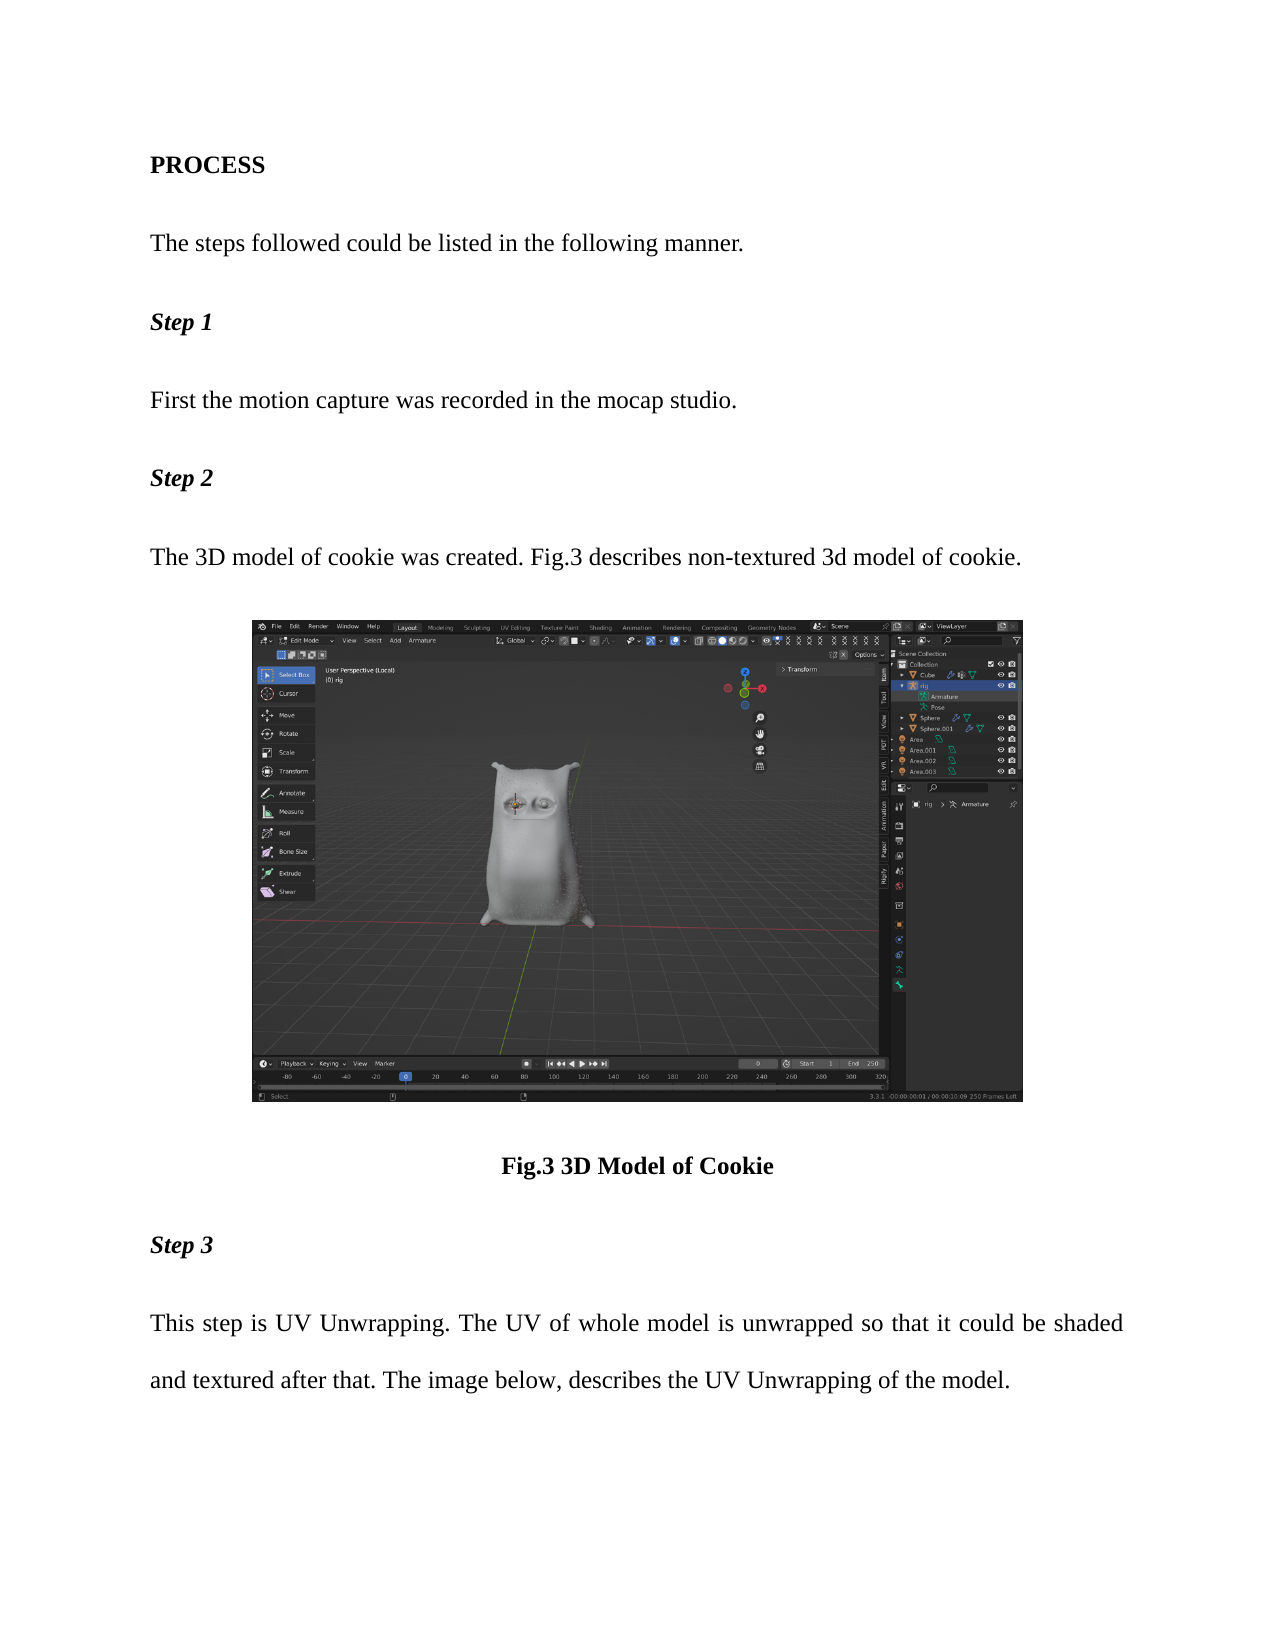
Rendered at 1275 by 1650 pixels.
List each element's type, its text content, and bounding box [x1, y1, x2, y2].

text The steps followed could be listed in the following manner. [150, 228, 1125, 257]
text Fig.3 3D Model of Cookie [150, 1151, 1125, 1180]
text First the motion capture was recorded in the mocap studio. [150, 385, 1125, 414]
picture [252, 620, 1023, 1102]
text The 3D model of cookie was created. Fig.3 describes non-textured 3d model of cookie. [150, 542, 1125, 570]
text Step 3 [150, 1230, 1125, 1258]
text Step 2 [150, 463, 1125, 492]
text Step 1 [150, 307, 1125, 335]
text PROCESS [150, 150, 1125, 179]
text This step is UV Unwrapping. The UV of whole model is unwrapped so that it could be shaded and textured after that. The image below, describes the UV Unwrapping of the model. [150, 1308, 1125, 1394]
